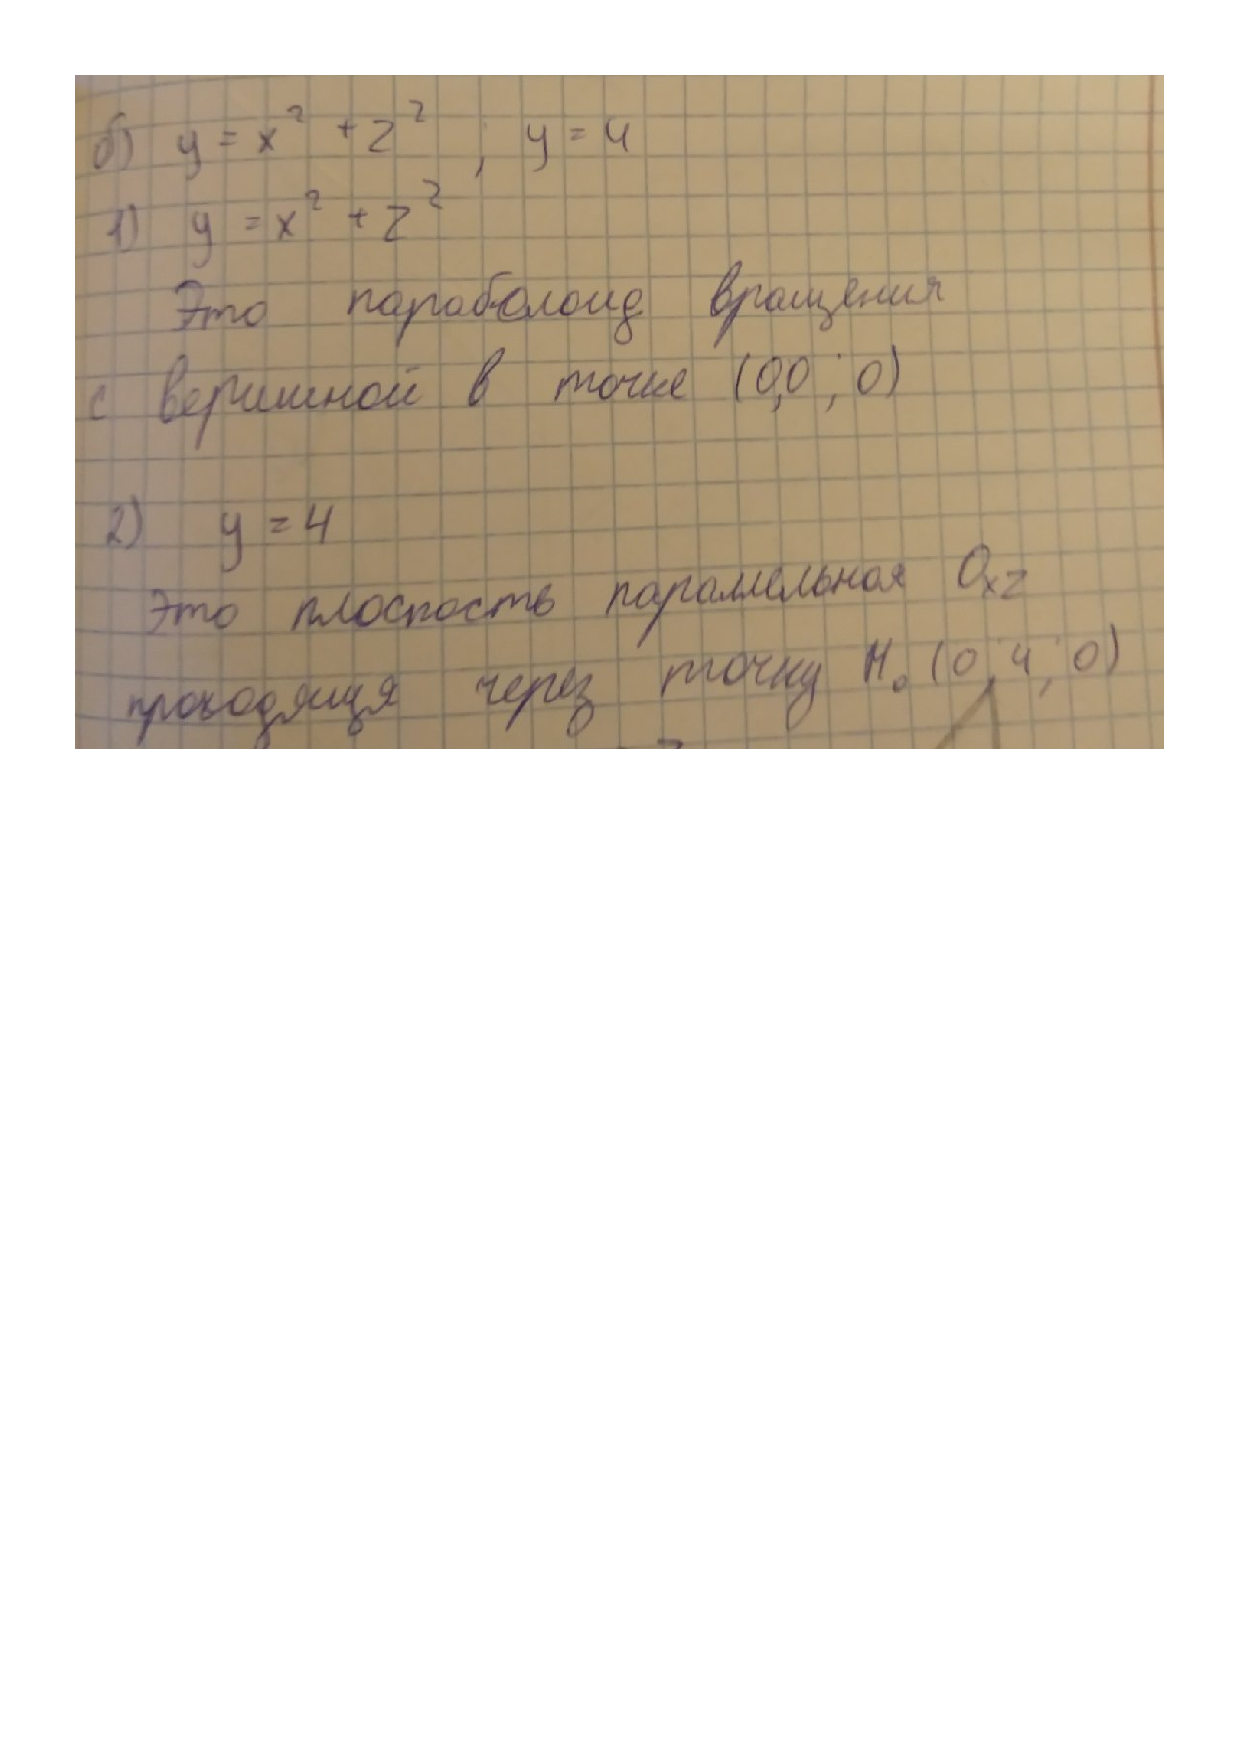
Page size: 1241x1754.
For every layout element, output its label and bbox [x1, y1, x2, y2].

picture [75, 75, 1164, 749]
